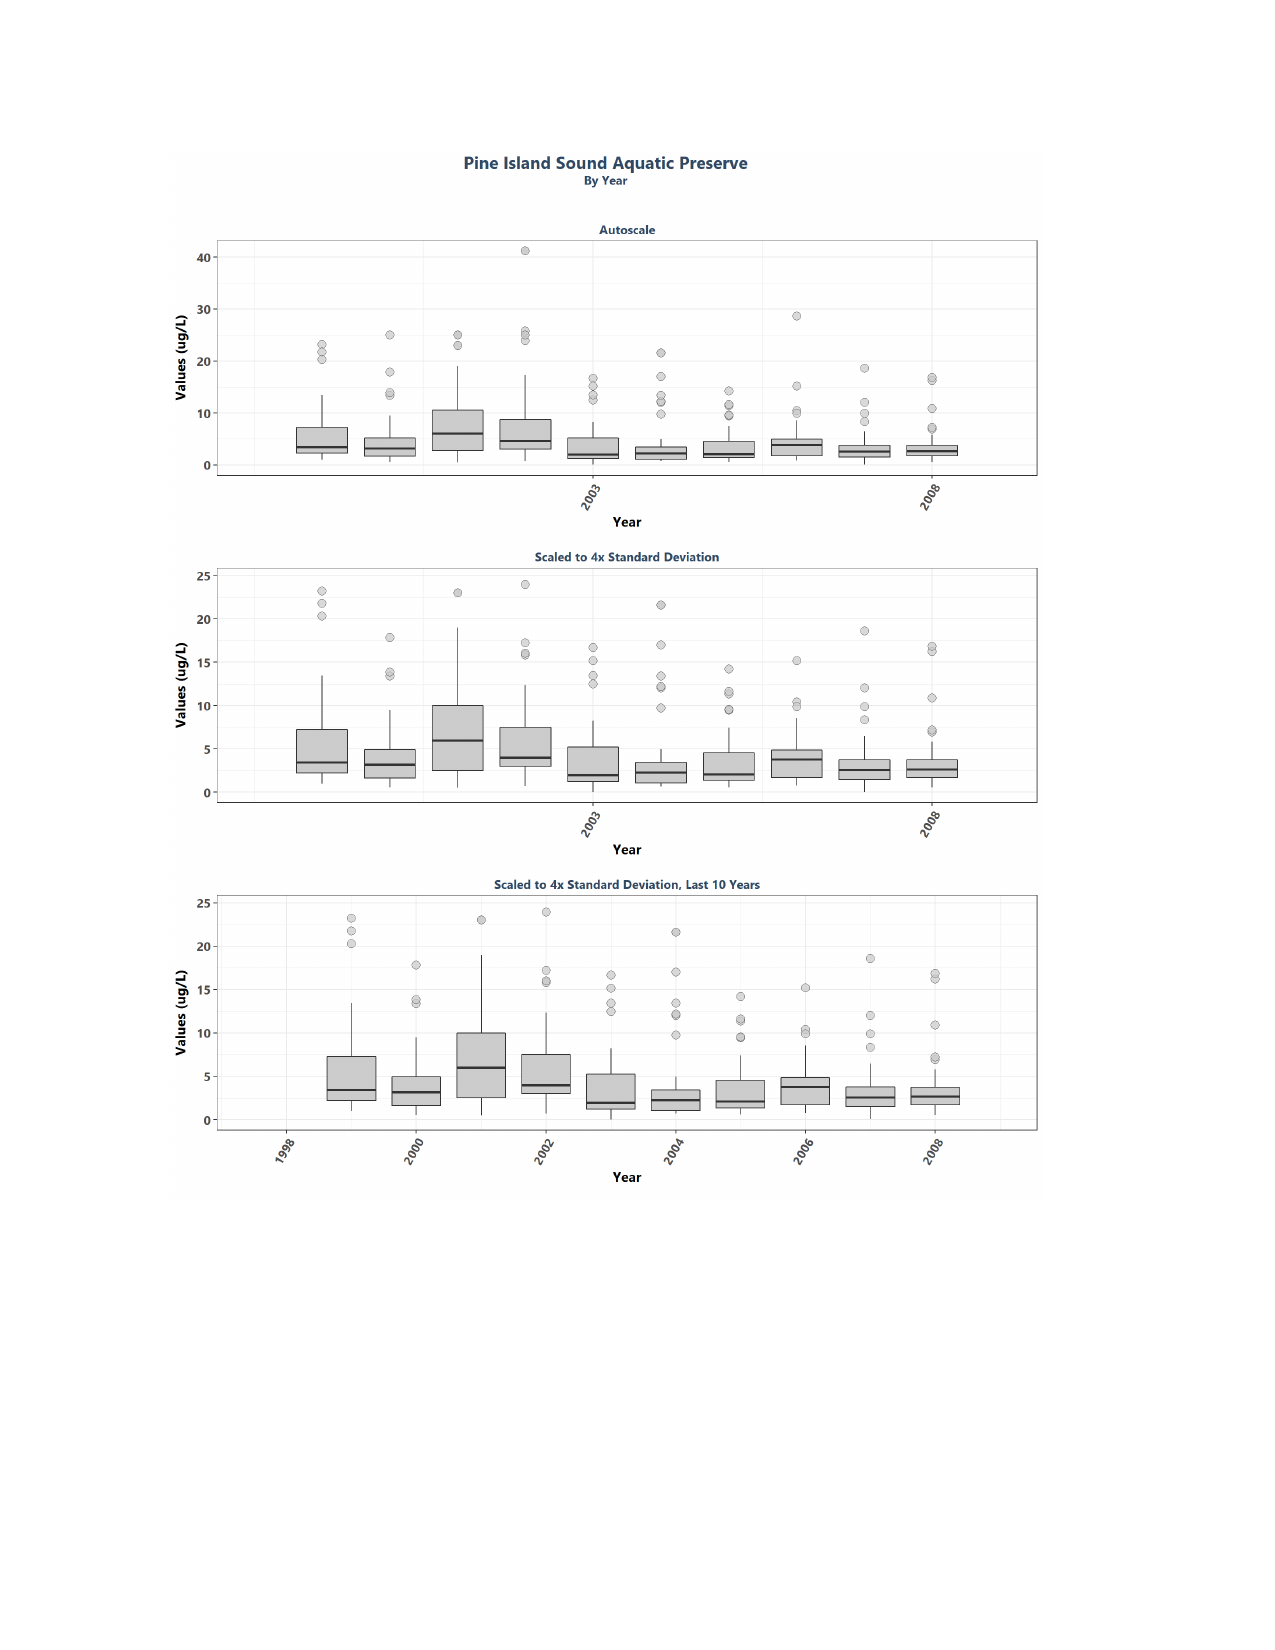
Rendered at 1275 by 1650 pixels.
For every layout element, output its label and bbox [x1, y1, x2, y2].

picture [168, 150, 1044, 1200]
